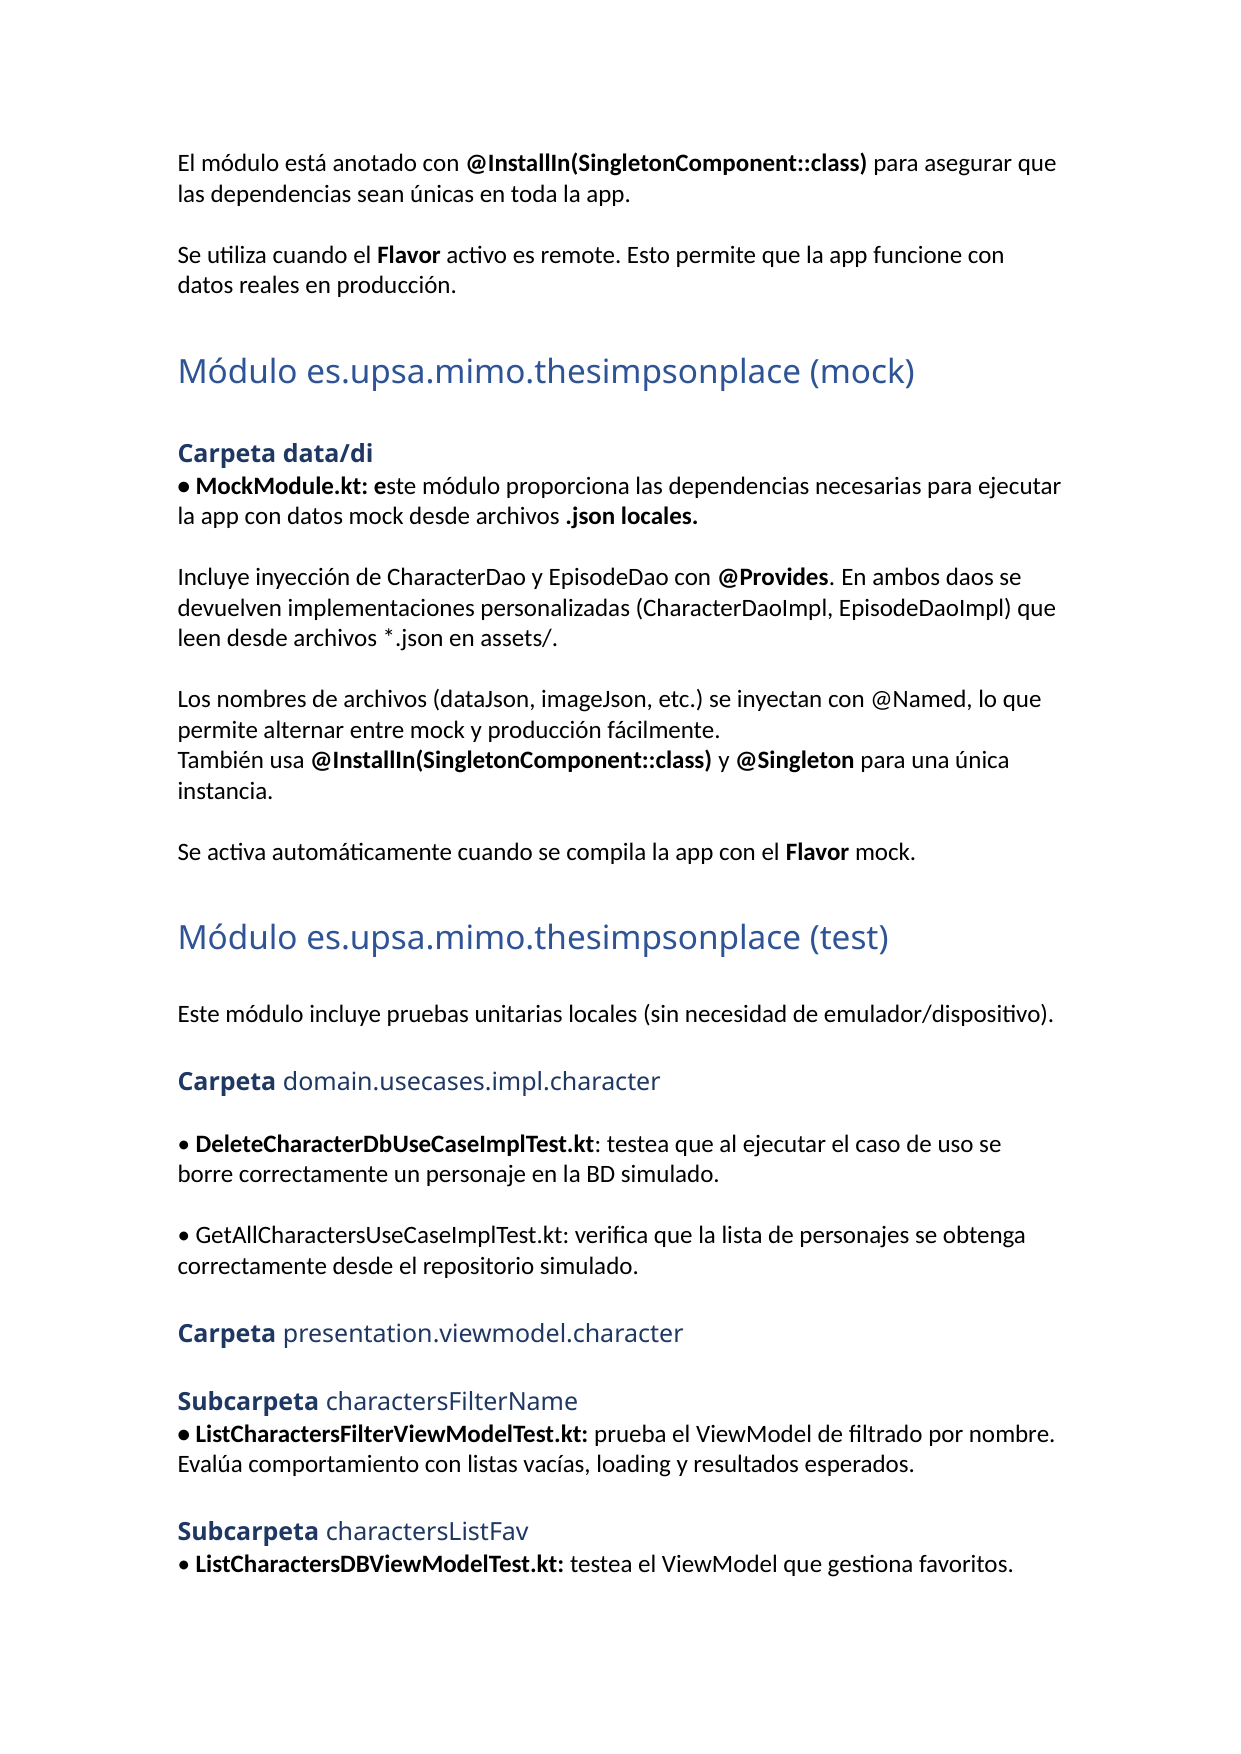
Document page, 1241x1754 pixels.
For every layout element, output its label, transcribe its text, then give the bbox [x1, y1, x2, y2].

text Los nombres de archivos (dataJson, imageJson, etc.) se inyectan con @Named, lo que permite alternar entre mock y producción fácilmente. [177, 683, 1063, 744]
text El módulo está anotado con @InstallIn(SingletonComponent::class) para asegurar que las dependencias sean únicas en toda la app. [177, 148, 1063, 209]
subtitle Subcarpeta charactersFilterName [177, 1384, 1063, 1418]
text Se utiliza cuando el Flavor activo es remote. Esto permite que la app funcione con datos reales en producción. [177, 239, 1063, 300]
subtitle Carpeta presentation.viewmodel.character [177, 1315, 1063, 1349]
text • DeleteCharacterDbUseCaseImplTest.kt: testea que al ejecutar el caso de uso se borre correctamente un personaje en la BD simulado. [177, 1128, 1063, 1189]
subtitle Subcarpeta charactersListFav [177, 1514, 1063, 1548]
text • MockModule.kt: este módulo proporciona las dependencias necesarias para ejecutar la app con datos mock desde archivos .json locales. [177, 470, 1063, 531]
text • ListCharactersFilterViewModelTest.kt: prueba el ViewModel de filtrado por nombre. [177, 1418, 1063, 1448]
subtitle Módulo es.upsa.mimo.thesimpsonplace (mock) [177, 347, 1063, 393]
text Incluye inyección de CharacterDao y EpisodeDao con @Provides. En ambos daos se devuelven implementaciones personalizadas (CharacterDaoImpl, EpisodeDaoImpl) que leen desde archivos *.json en assets/. [177, 561, 1063, 653]
text Este módulo incluye pruebas unitarias locales (sin necesidad de emulador/dispositivo). [177, 998, 1063, 1029]
subtitle Módulo es.upsa.mimo.thesimpsonplace (test) [177, 914, 1063, 959]
subtitle Carpeta data/di [177, 436, 1063, 470]
text • GetAllCharactersUseCaseImplTest.kt: verifica que la lista de personajes se obtenga correctamente desde el repositorio simulado. [177, 1219, 1063, 1281]
text • ListCharactersDBViewModelTest.kt: testea el ViewModel que gestiona favoritos. [177, 1548, 1063, 1578]
text Evalúa comportamiento con listas vacías, loading y resultados esperados. [177, 1448, 1063, 1479]
text Se activa automáticamente cuando se compila la app con el Flavor mock. [177, 836, 1063, 867]
subtitle Carpeta domain.usecases.impl.character [177, 1063, 1063, 1097]
text También usa @InstallIn(SingletonComponent::class) y @Singleton para una única instancia. [177, 744, 1063, 806]
